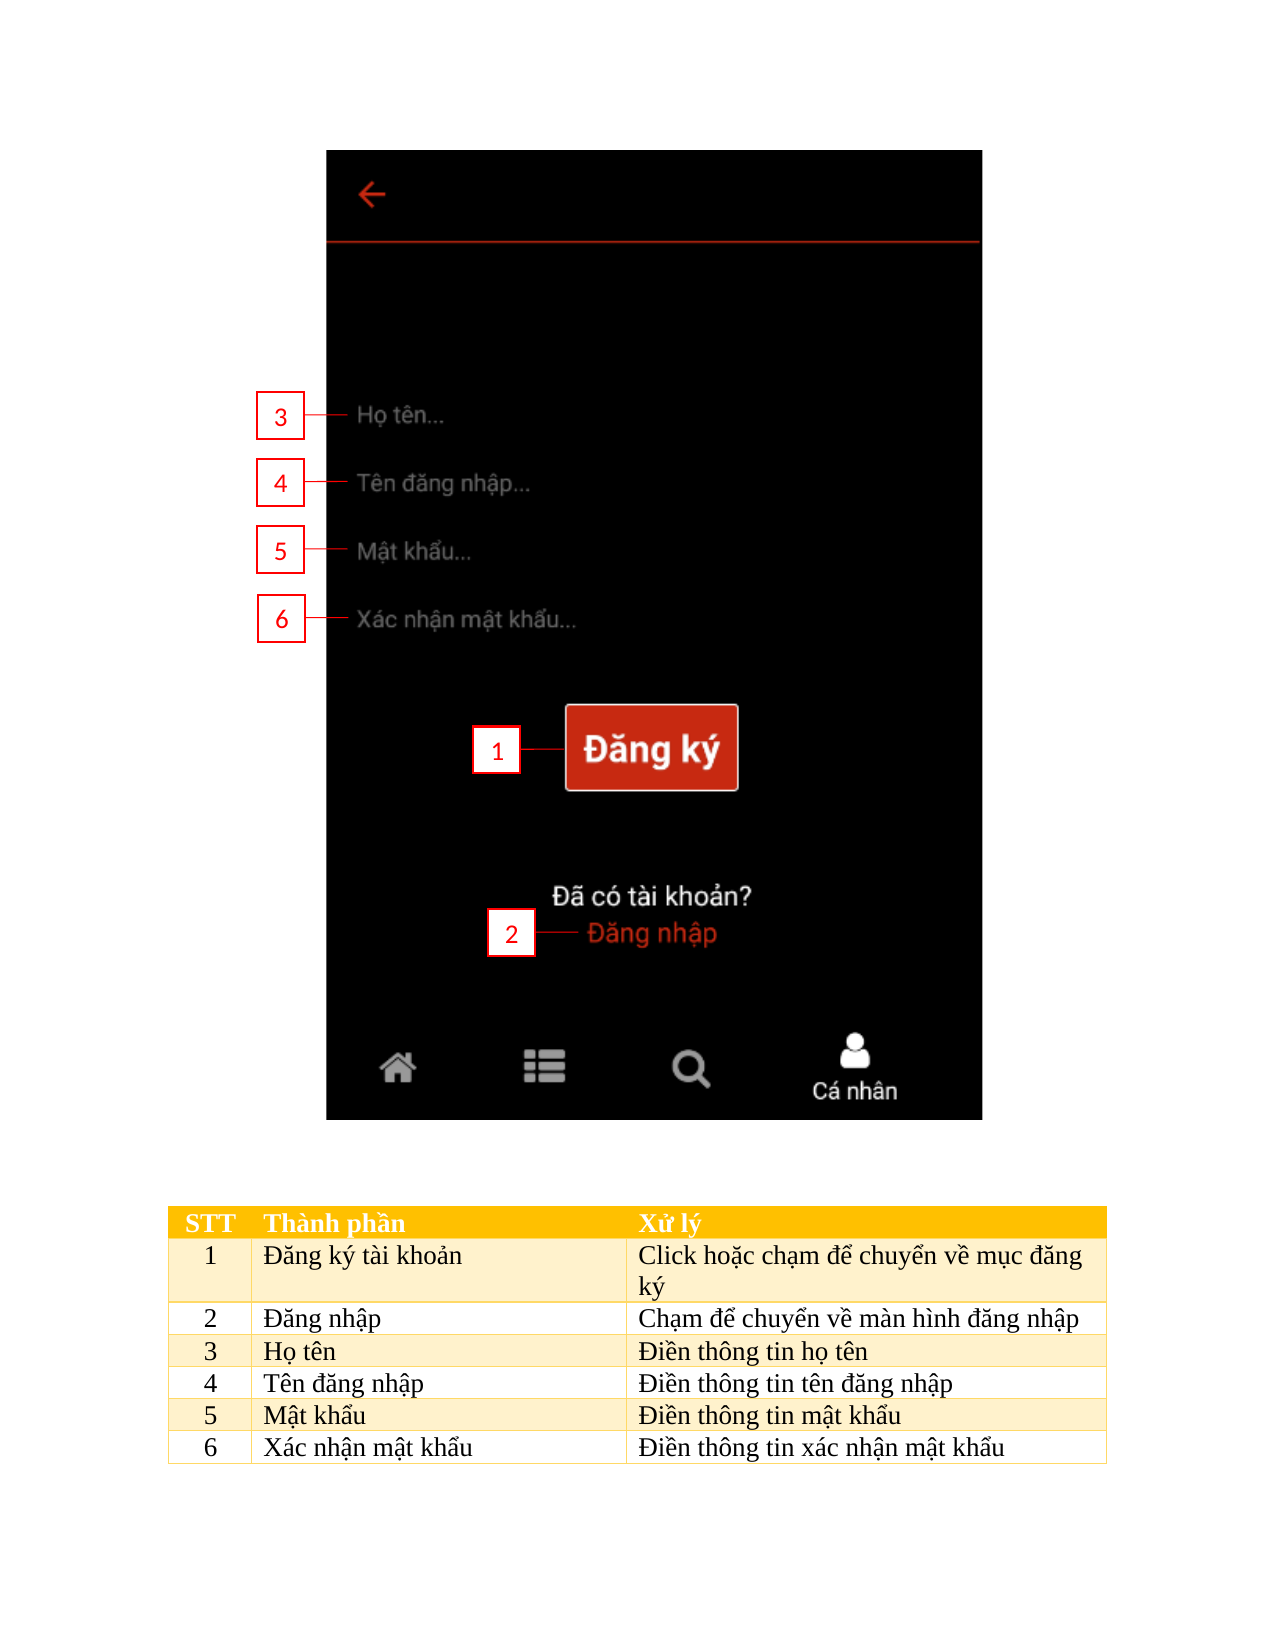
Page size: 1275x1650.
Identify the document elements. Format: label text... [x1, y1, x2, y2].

table_header STT [169, 1207, 251, 1238]
table_cell Click hoặc chạm để chuyển về mục đăng ký [627, 1239, 1106, 1301]
table_cell Tên đăng nhập [252, 1367, 626, 1398]
table_cell Điền thông tin xác nhận mật khẩu [627, 1431, 1106, 1462]
table_cell 3 [169, 1335, 251, 1366]
table_cell Đăng nhập [252, 1303, 626, 1334]
table_cell Điền thông tin mật khẩu [627, 1399, 1106, 1430]
picture [326, 150, 983, 1120]
table_cell Điền thông tin tên đăng nhập [627, 1367, 1106, 1398]
table_cell Xác nhận mật khẩu [252, 1431, 626, 1462]
table_cell 2 [169, 1303, 251, 1334]
table_header Xử lý [627, 1207, 1106, 1238]
table_header Thành phần [252, 1207, 626, 1238]
table_cell Điền thông tin họ tên [627, 1335, 1106, 1366]
table_cell Mật khẩu [252, 1399, 626, 1430]
table_cell 6 [169, 1431, 251, 1462]
table_cell 5 [169, 1399, 251, 1430]
table_cell Chạm để chuyển về màn hình đăng nhập [627, 1303, 1106, 1334]
table_cell Đăng ký tài khoản [252, 1239, 626, 1301]
table_cell 1 [169, 1239, 251, 1301]
table_cell 4 [169, 1367, 251, 1398]
table_cell Họ tên [252, 1335, 626, 1366]
